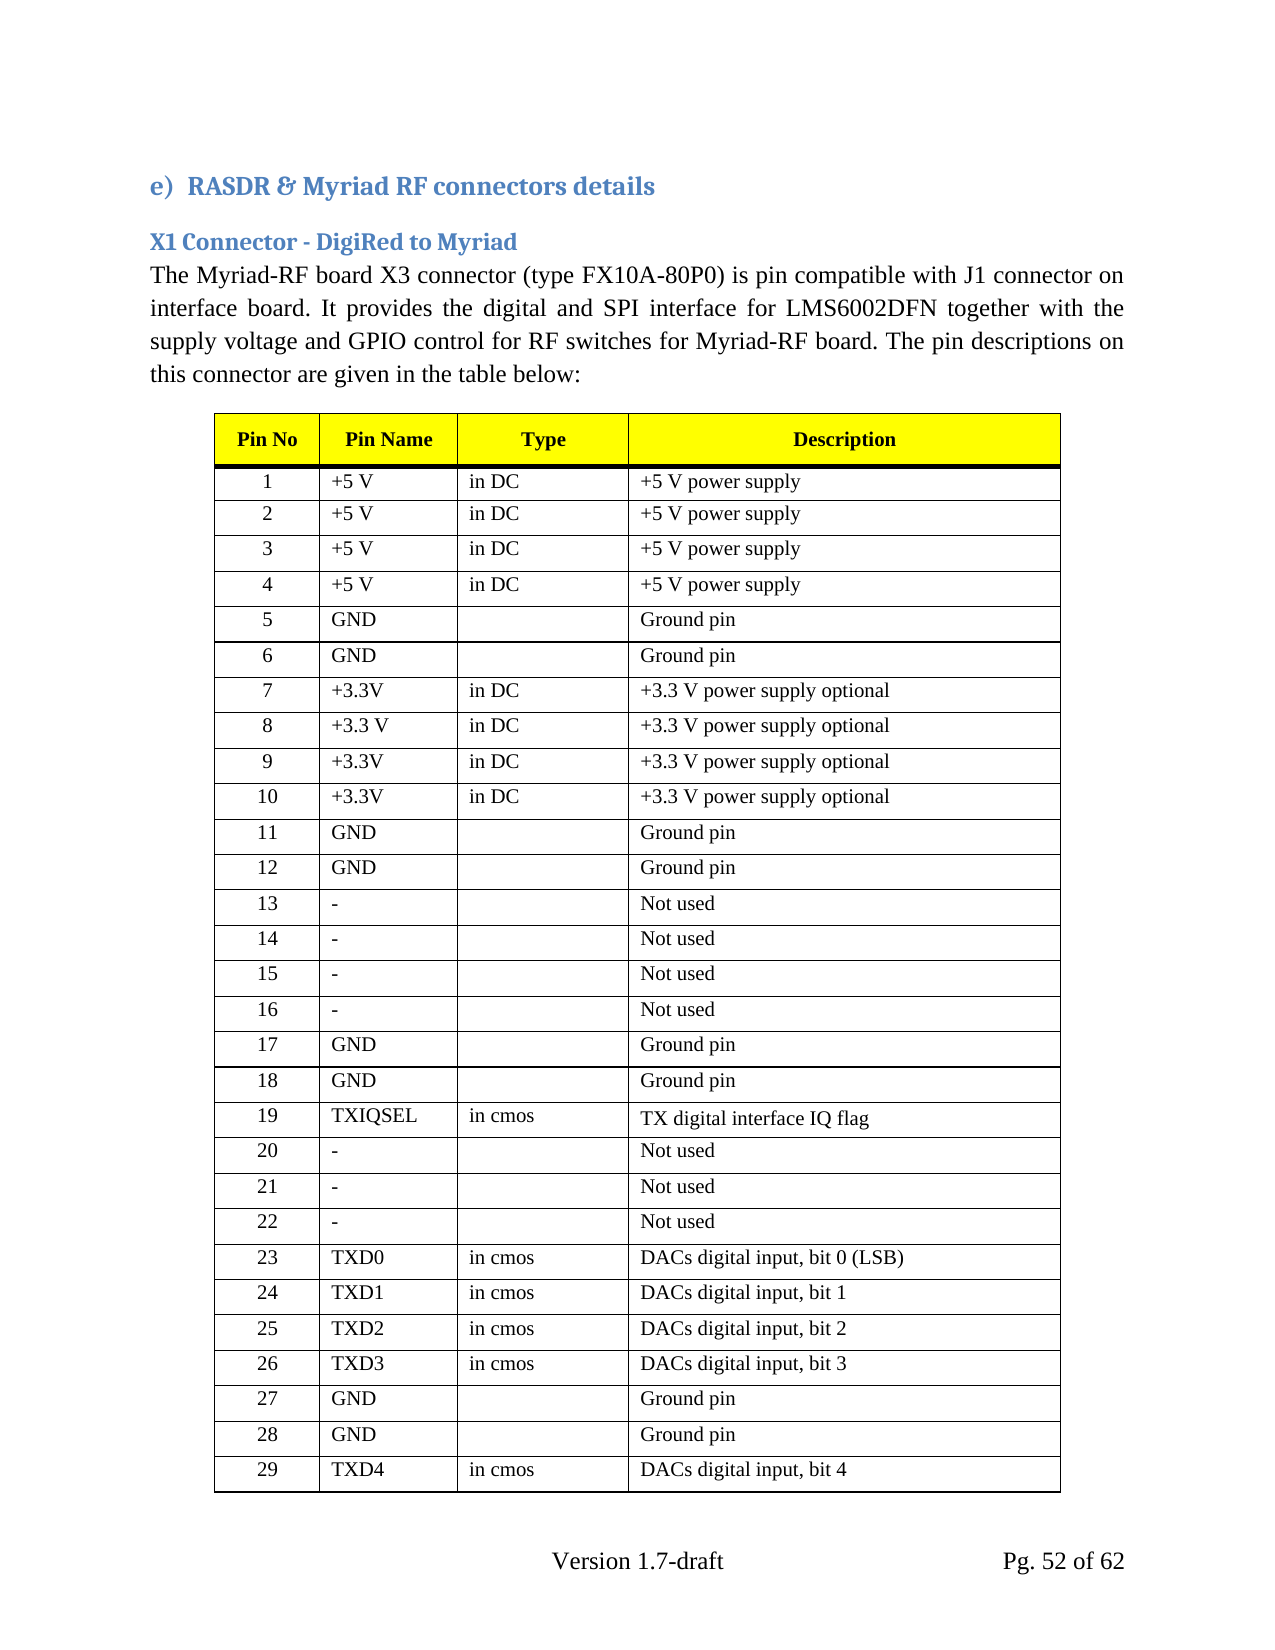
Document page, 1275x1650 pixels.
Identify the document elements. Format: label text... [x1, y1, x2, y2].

table_cell TXD3 [320, 1351, 457, 1385]
table_cell 20 [215, 1138, 319, 1173]
table_cell +5 V power supply [629, 501, 1060, 535]
table_header Pin Name [320, 414, 457, 464]
table_cell - [320, 1209, 457, 1243]
table_cell 8 [215, 713, 319, 748]
table_cell 6 [215, 643, 319, 677]
table_cell [458, 1386, 628, 1421]
table_cell Not used [629, 1174, 1060, 1208]
table_cell Ground pin [629, 643, 1060, 677]
table_cell Ground pin [629, 1068, 1060, 1102]
table_cell Not used [629, 1209, 1060, 1243]
table_cell in DC [458, 713, 628, 748]
table_cell Ground pin [629, 1422, 1060, 1456]
table_cell +5 V power supply [629, 572, 1060, 606]
table_cell Not used [629, 1138, 1060, 1173]
table_cell 5 [215, 607, 319, 641]
table_cell [458, 1174, 628, 1208]
table_cell 26 [215, 1351, 319, 1385]
table_cell - [320, 1138, 457, 1173]
table_header Description [629, 414, 1060, 464]
table_cell - [320, 1174, 457, 1208]
table_cell in DC [458, 536, 628, 571]
table_cell Not used [629, 926, 1060, 960]
table_header Pin No [215, 414, 319, 464]
table_cell +3.3V [320, 678, 457, 712]
table_cell TXD0 [320, 1245, 457, 1279]
table_cell GND [320, 1386, 457, 1421]
table_cell GND [320, 1032, 457, 1066]
table_cell in cmos [458, 1103, 628, 1137]
table_cell TXD4 [320, 1457, 457, 1491]
table_cell 2 [215, 501, 319, 535]
table_cell 21 [215, 1174, 319, 1208]
table_cell +5 V [320, 572, 457, 606]
table_cell 25 [215, 1315, 319, 1350]
table_cell - [320, 926, 457, 960]
table_header Type [458, 414, 628, 464]
table_cell 27 [215, 1386, 319, 1421]
table_cell DACs digital input, bit 2 [629, 1315, 1060, 1350]
table_cell GND [320, 1422, 457, 1456]
table_cell in DC [458, 572, 628, 606]
table_cell - [320, 961, 457, 996]
table_cell GND [320, 1068, 457, 1102]
table_cell Ground pin [629, 855, 1060, 889]
table_cell +5 V power supply [629, 469, 1060, 500]
table_cell in cmos [458, 1351, 628, 1385]
table_cell 13 [215, 890, 319, 925]
table_cell Ground pin [629, 820, 1060, 854]
table_cell DACs digital input, bit 1 [629, 1280, 1060, 1314]
table_cell 23 [215, 1245, 319, 1279]
subtitle RASDR & Myriad RF connectors details [150, 171, 1125, 202]
table_cell [458, 961, 628, 996]
table_cell [458, 1032, 628, 1066]
table_cell Not used [629, 997, 1060, 1031]
table_cell TXD1 [320, 1280, 457, 1314]
table_cell [458, 1422, 628, 1456]
subtitle X1 Connector - DigiRed to Myriad [150, 227, 1125, 256]
table_cell in DC [458, 749, 628, 783]
table_cell in DC [458, 678, 628, 712]
table_cell in DC [458, 469, 628, 500]
table_cell GND [320, 607, 457, 641]
table_cell [458, 1138, 628, 1173]
table_cell 29 [215, 1457, 319, 1491]
table_cell 16 [215, 997, 319, 1031]
table_cell +3.3 V power supply optional [629, 713, 1060, 748]
table_cell 14 [215, 926, 319, 960]
table_cell - [320, 890, 457, 925]
table_cell TXIQSEL [320, 1103, 457, 1137]
table_cell 4 [215, 572, 319, 606]
table_cell [458, 607, 628, 641]
table_cell 12 [215, 855, 319, 889]
table_cell [458, 1209, 628, 1243]
table_cell 11 [215, 820, 319, 854]
table_cell [458, 890, 628, 925]
table_cell [458, 997, 628, 1031]
table_cell Ground pin [629, 1386, 1060, 1421]
table_cell 1 [215, 469, 319, 500]
table_cell 9 [215, 749, 319, 783]
table_cell 3 [215, 536, 319, 571]
table_cell +3.3V [320, 749, 457, 783]
table_cell Ground pin [629, 607, 1060, 641]
table_cell in cmos [458, 1245, 628, 1279]
table_cell DACs digital input, bit 3 [629, 1351, 1060, 1385]
table_cell 10 [215, 784, 319, 818]
table_cell +3.3V [320, 784, 457, 818]
table_cell 7 [215, 678, 319, 712]
table_cell 24 [215, 1280, 319, 1314]
table_cell [458, 926, 628, 960]
table_cell [458, 820, 628, 854]
table_cell 28 [215, 1422, 319, 1456]
table_cell 15 [215, 961, 319, 996]
table_cell Ground pin [629, 1032, 1060, 1066]
table_cell TX digital interface IQ flag [629, 1103, 1060, 1137]
table_cell in DC [458, 784, 628, 818]
table_cell Not used [629, 890, 1060, 925]
table_cell [458, 855, 628, 889]
table_cell +3.3 V power supply optional [629, 749, 1060, 783]
table_cell TXD2 [320, 1315, 457, 1350]
table_cell 22 [215, 1209, 319, 1243]
table_cell [458, 643, 628, 677]
table_cell GND [320, 820, 457, 854]
table_cell +5 V [320, 501, 457, 535]
table_cell +5 V [320, 469, 457, 500]
table_cell - [320, 997, 457, 1031]
table_cell +3.3 V power supply optional [629, 784, 1060, 818]
table_cell +5 V [320, 536, 457, 571]
text The Myriad-RF board X3 connector (type FX10A-80P0) is pin compatible with J1 connector on interface board. It provides the digital and SPI interface for LMS6002DFN together with the supply voltage and GPIO control for RF switches for Myriad-RF board. The pin descriptions on this connector are given in the table below: [150, 260, 1125, 388]
table_cell in cmos [458, 1315, 628, 1350]
table_cell 17 [215, 1032, 319, 1066]
table_cell DACs digital input, bit 4 [629, 1457, 1060, 1491]
table_cell in DC [458, 501, 628, 535]
table_cell GND [320, 643, 457, 677]
table_cell +5 V power supply [629, 536, 1060, 571]
table_cell GND [320, 855, 457, 889]
table_cell +3.3 V [320, 713, 457, 748]
table_cell +3.3 V power supply optional [629, 678, 1060, 712]
table_cell in cmos [458, 1457, 628, 1491]
table_cell 18 [215, 1068, 319, 1102]
table_cell in cmos [458, 1280, 628, 1314]
table_cell Not used [629, 961, 1060, 996]
table_cell DACs digital input, bit 0 (LSB) [629, 1245, 1060, 1279]
table_cell 19 [215, 1103, 319, 1137]
table_cell [458, 1068, 628, 1102]
